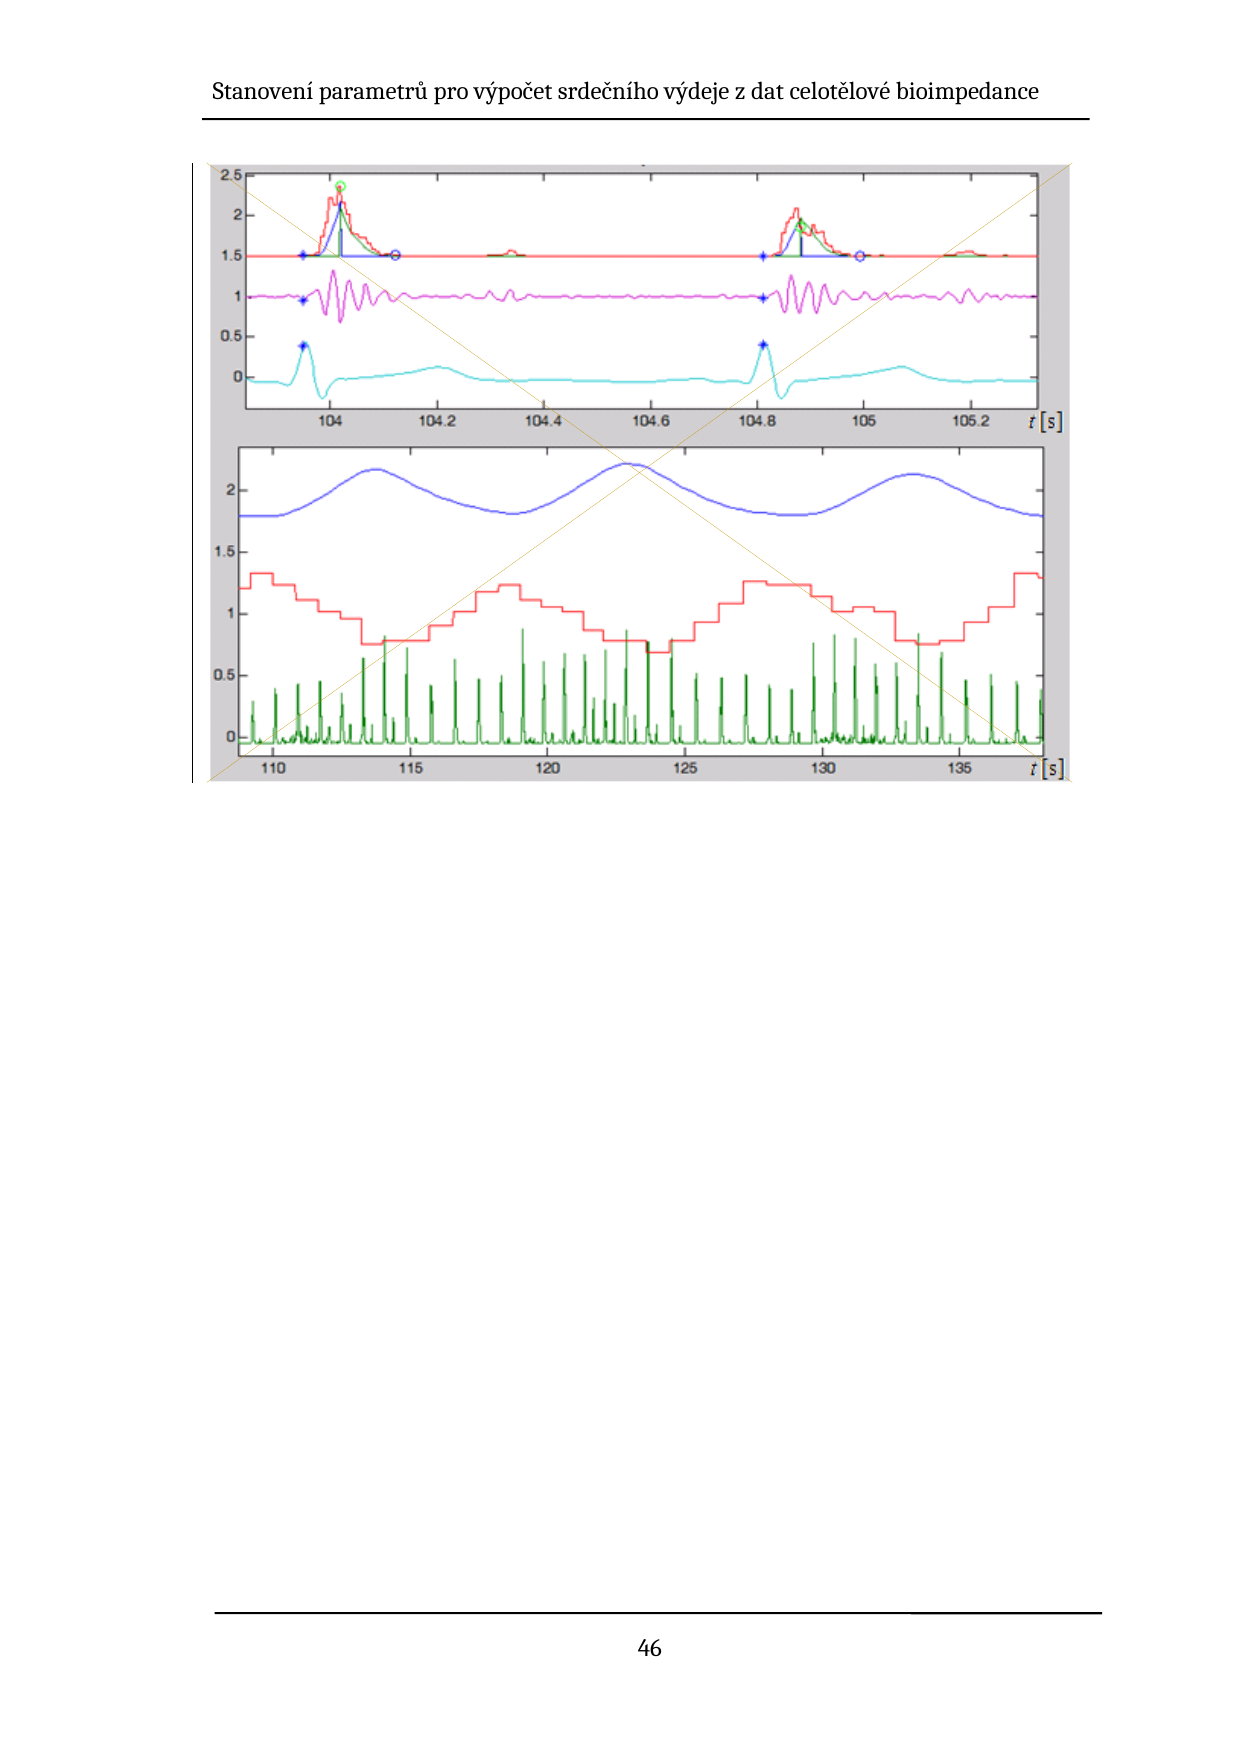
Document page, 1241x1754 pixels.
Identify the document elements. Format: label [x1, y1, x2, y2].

picture [641, 164, 1073, 782]
picture [208, 162, 1071, 472]
picture [208, 474, 1071, 783]
picture [206, 164, 638, 782]
